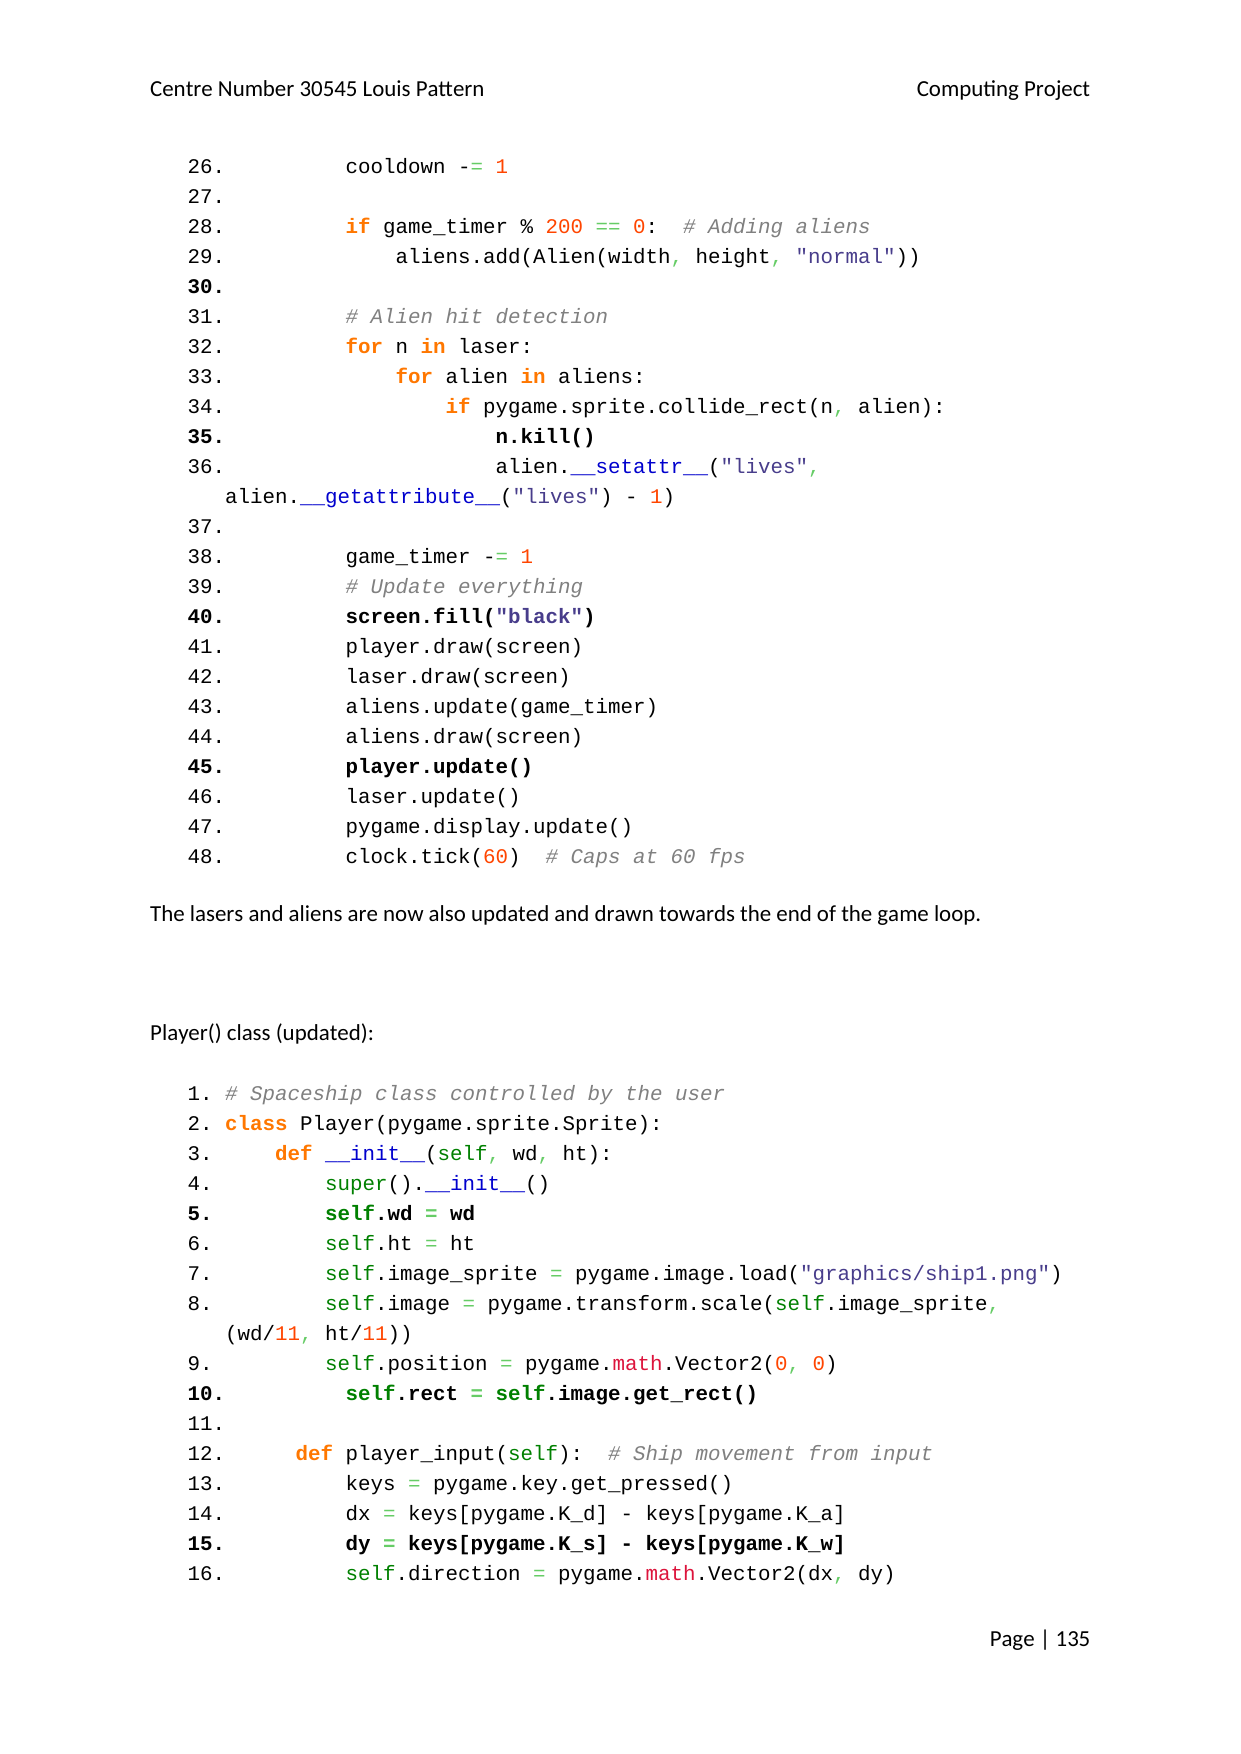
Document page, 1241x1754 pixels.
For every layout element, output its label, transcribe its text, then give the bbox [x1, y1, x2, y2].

list cooldown -= 1 [187, 150, 1090, 180]
list self.image_sprite = pygame.image.load("graphics/ship1.png") [187, 1257, 1090, 1287]
list laser.draw(screen) [187, 660, 1090, 690]
list self.rect = self.image.get_rect() [187, 1377, 1090, 1407]
list keys = pygame.key.get_pressed() [187, 1467, 1090, 1497]
list pygame.display.update() [187, 810, 1090, 840]
list aliens.update(game_timer) [187, 690, 1090, 720]
list alien.__setattr__("lives", alien.__getattribute__("lives") - 1) [187, 450, 1090, 510]
list laser.update() [187, 780, 1090, 810]
list for alien in aliens: [187, 360, 1090, 390]
list if pygame.sprite.collide_rect(n, alien): [187, 390, 1090, 420]
list n.kill() [187, 420, 1090, 450]
list clock.tick(60) # Caps at 60 fps [187, 840, 1090, 870]
text Player() class (updated): [150, 1018, 1090, 1046]
list dx = keys[pygame.K_d] - keys[pygame.K_a] [187, 1497, 1090, 1527]
list game_timer -= 1 [187, 540, 1090, 570]
list if game_timer % 200 == 0: # Adding aliens [187, 210, 1090, 240]
list class Player(pygame.sprite.Sprite): [187, 1107, 1090, 1137]
list self.ht = ht [187, 1227, 1090, 1257]
list super().__init__() [187, 1167, 1090, 1197]
list def __init__(self, wd, ht): [187, 1137, 1090, 1167]
list self.image = pygame.transform.scale(self.image_sprite, (wd/11, ht/11)) [187, 1287, 1090, 1347]
list def player_input(self): # Ship movement from input [187, 1437, 1090, 1467]
list self.position = pygame.math.Vector2(0, 0) [187, 1347, 1090, 1377]
list player.update() [187, 750, 1090, 780]
list # Update everything [187, 570, 1090, 600]
list screen.fill("black") [187, 600, 1090, 630]
list self.direction = pygame.math.Vector2(dx, dy) [187, 1557, 1090, 1587]
list # Spaceship class controlled by the user [187, 1077, 1090, 1107]
list aliens.draw(screen) [187, 720, 1090, 750]
list aliens.add(Alien(width, height, "normal")) [187, 240, 1090, 270]
list player.draw(screen) [187, 630, 1090, 660]
list self.wd = wd [187, 1197, 1090, 1227]
list # Alien hit detection [187, 300, 1090, 330]
list dy = keys[pygame.K_s] - keys[pygame.K_w] [187, 1527, 1090, 1557]
list for n in laser: [187, 330, 1090, 360]
text The lasers and aliens are now also updated and drawn towards the end of the game loop. [150, 899, 1090, 927]
